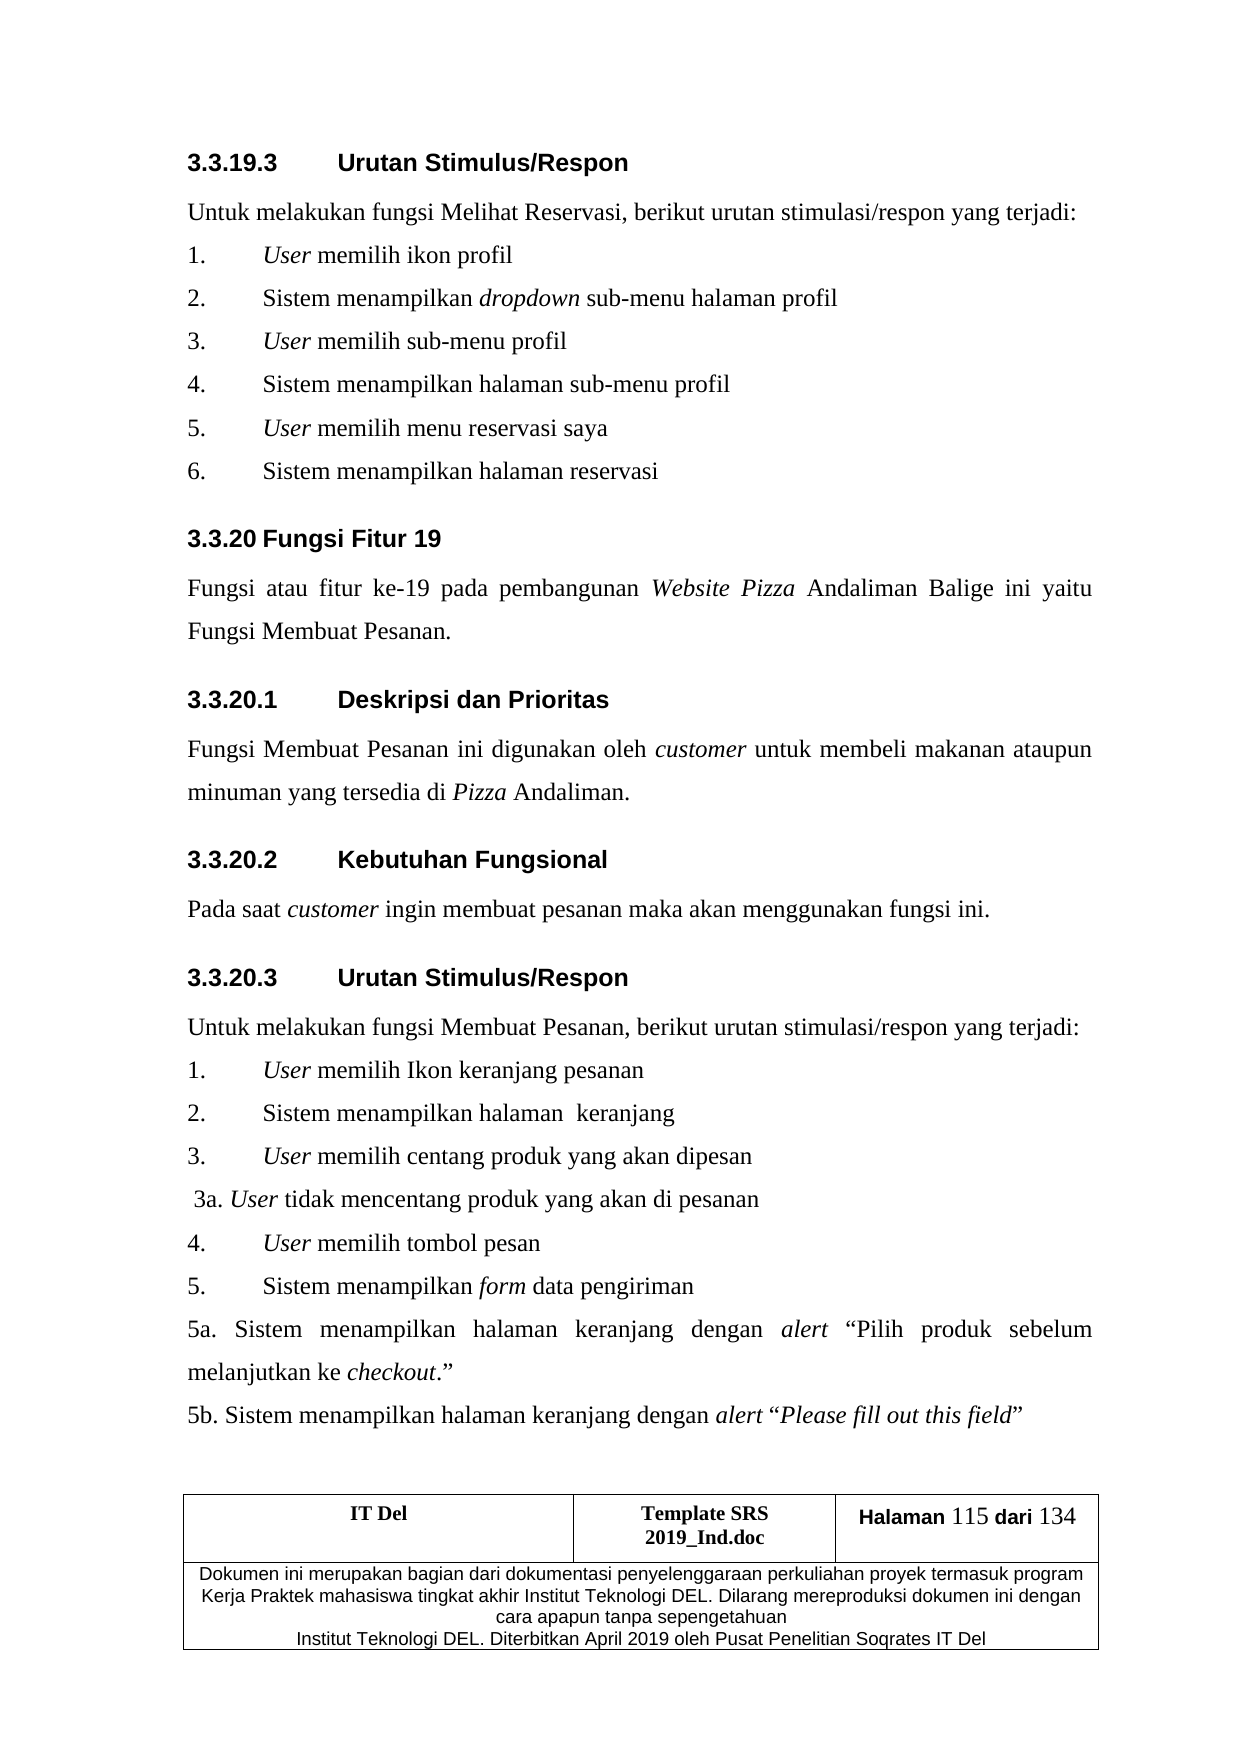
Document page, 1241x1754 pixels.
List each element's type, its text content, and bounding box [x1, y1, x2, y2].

list Sistem menampilkan form data pengiriman [187, 1271, 1092, 1299]
text 5b. Sistem menampilkan halaman keranjang dengan alert “Please fill out this field” [187, 1400, 1092, 1429]
text Fungsi Membuat Pesanan ini digunakan oleh customer untuk membeli makanan ataupun minuman yang tersedia di Pizza Andaliman. [187, 734, 1092, 806]
list User memilih tombol pesan [187, 1228, 1092, 1256]
list User memilih menu reservasi saya [187, 413, 1092, 441]
list User memilih sub-menu profil [187, 326, 1092, 355]
list User memilih centang produk yang akan dipesan [187, 1141, 1092, 1170]
text Pada saat customer ingin membuat pesanan maka akan menggunakan fungsi ini. [187, 894, 1092, 923]
list Sistem menampilkan halaman reservasi [187, 456, 1092, 484]
list Sistem menampilkan dropdown sub-menu halaman profil [187, 283, 1092, 312]
text 3a. User tidak mencentang produk yang akan di pesanan [187, 1184, 1092, 1213]
subtitle Urutan Stimulus/Respon [187, 963, 1092, 991]
text Fungsi atau fitur ke-19 pada pembangunan Website Pizza Andaliman Balige ini yaitu Fungsi Membuat Pesanan. [187, 573, 1092, 645]
subtitle Urutan Stimulus/Respon [187, 148, 1092, 176]
list Sistem menampilkan halaman sub-menu profil [187, 369, 1092, 398]
subtitle Deskripsi dan Prioritas [187, 684, 1092, 713]
subtitle Kebutuhan Fungsional [187, 845, 1092, 874]
list User memilih Ikon keranjang pesanan [187, 1055, 1092, 1084]
list Sistem menampilkan halaman keranjang [187, 1098, 1092, 1127]
text Untuk melakukan fungsi Melihat Reservasi, berikut urutan stimulasi/respon yang terjadi: [187, 197, 1092, 226]
text Untuk melakukan fungsi Membuat Pesanan, berikut urutan stimulasi/respon yang terjadi: [187, 1012, 1092, 1041]
list User memilih ikon profil [187, 240, 1092, 269]
text 5a. Sistem menampilkan halaman keranjang dengan alert “Pilih produk sebelum melanjutkan ke checkout.” [187, 1314, 1092, 1386]
subtitle Fungsi Fitur 19 [187, 524, 1092, 553]
